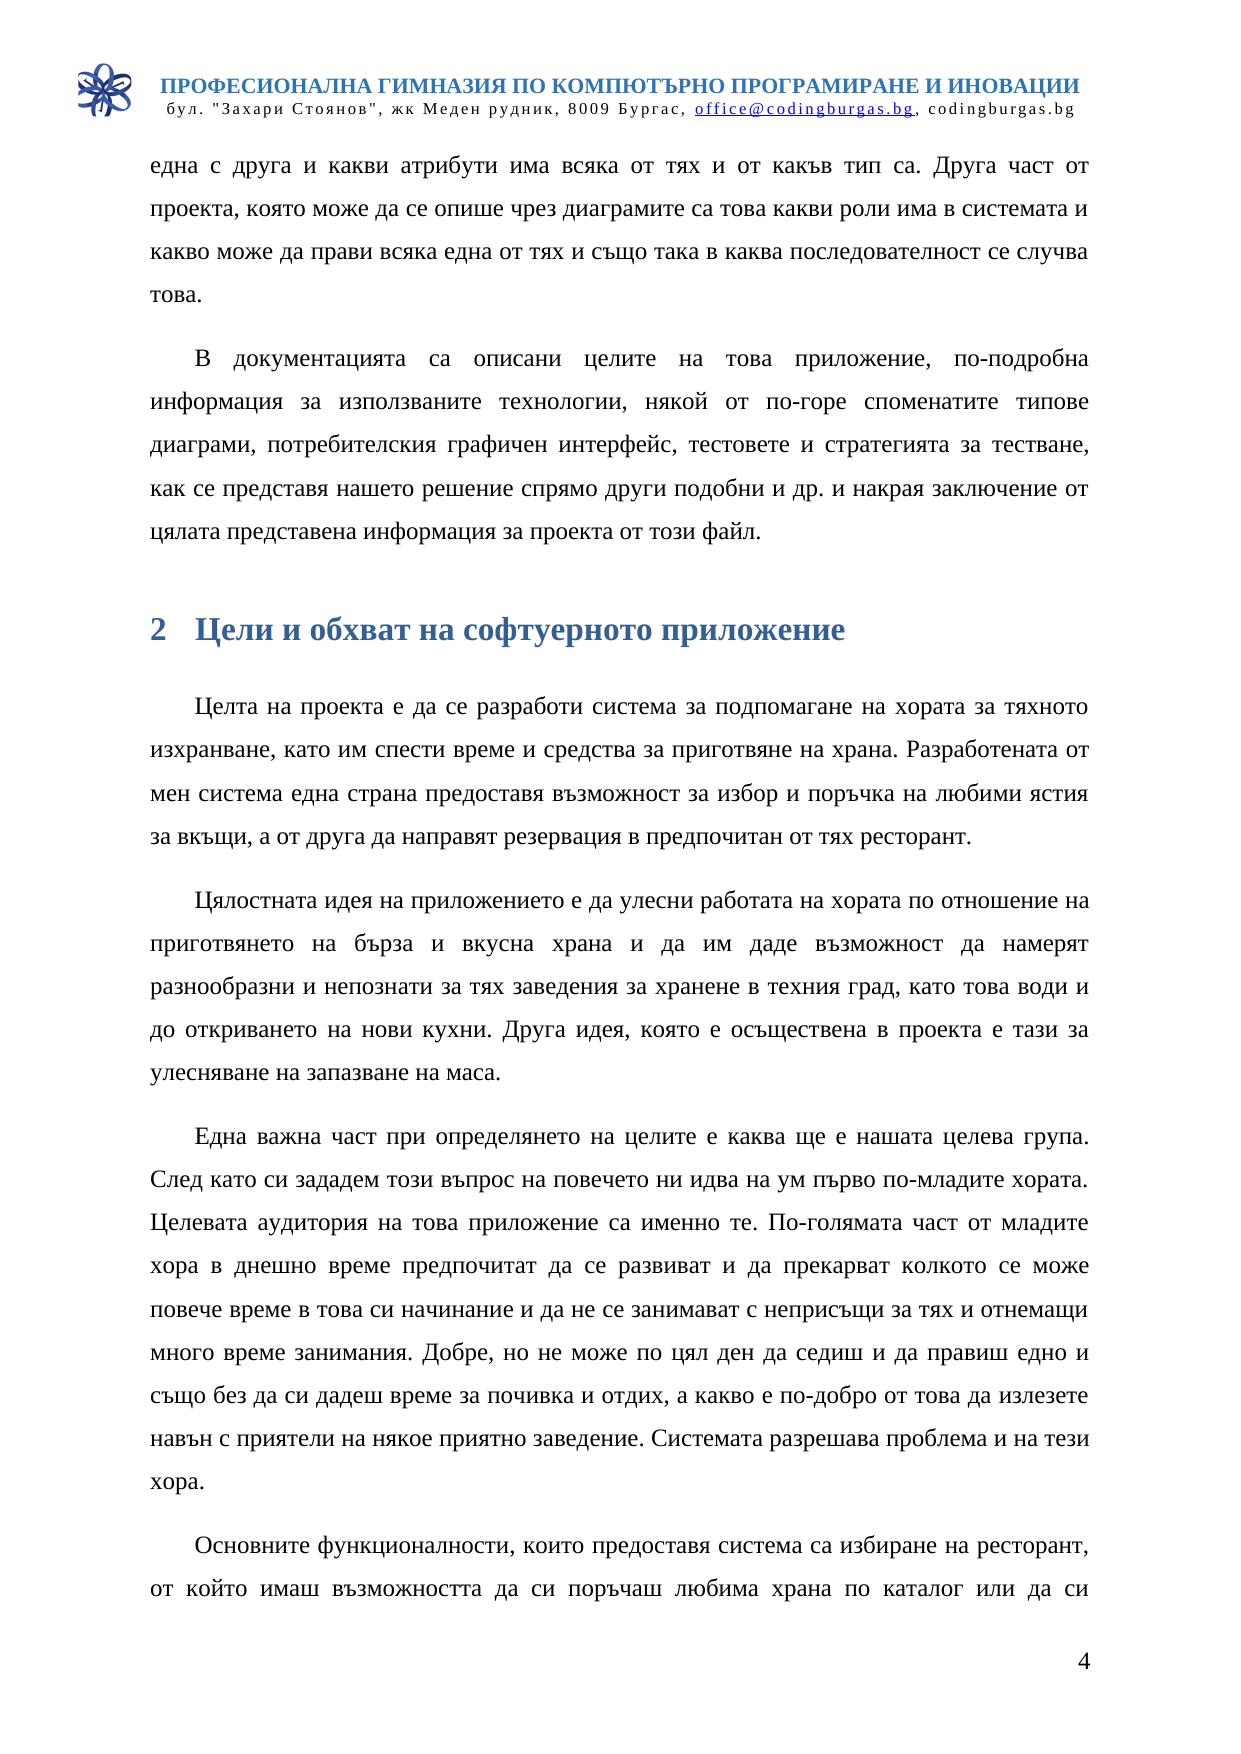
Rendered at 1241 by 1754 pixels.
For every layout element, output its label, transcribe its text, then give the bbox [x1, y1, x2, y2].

subtitle Цели и обхват на софтуерното приложение [150, 609, 1090, 647]
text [150, 1530, 1090, 1602]
text В документацията са описани целите на това приложение, по-подробна информация за използваните технологии, някой от по-горе споменатите типове диаграми, потребителския графичен интерфейс, тестовете и стратегията за тестване, как се представя нашето решение спрямо други подобни и др. и накрая заключение от цялата представена информация за проекта от този файл. [150, 343, 1090, 544]
text Една важна част при определянето на целите е каква ще е нашата целева група. След като си зададем този въпрос на повечето ни идва на ум първо по-младите хората. Целевата аудитория на това приложение са именно те. По-голямата част от младите хора в днешно време предпочитат да се развиват и да прекарват колкото се може повече време в това си начинание и да не се занимават с неприсъщи за тях и отнемащи много време занимания. Добре, но не може по цял ден да седиш и да правиш едно и също без да си дадеш време за почивка и отдих, а какво е по-добро от това да излезете навън с приятели на някое приятно заведение. Системата разрешава проблема и на тези хора. [150, 1121, 1090, 1495]
text Целта на проекта е да се разработи система за подпомагане на хората за тяхното изхранване, като им спести време и средства за приготвяне на храна. Разработената от мен система една страна предоставя възможност за избор и поръчка на любими ястия за вкъщи, а от друга да направят резервация в предпочитан от тях ресторант. [150, 691, 1090, 849]
text Цялостната идея на приложението е да улесни работата на хората по отношение на приготвянето на бърза и вкусна храна и да им даде възможност да намерят разнообразни и непознати за тях заведения за хранене в техния град, като това води и до откриването на нови кухни. Друга идея, която е осъществена в проекта е тази за улесняване на запазване на маса. [150, 885, 1090, 1086]
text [150, 150, 1090, 308]
picture [78, 63, 132, 117]
